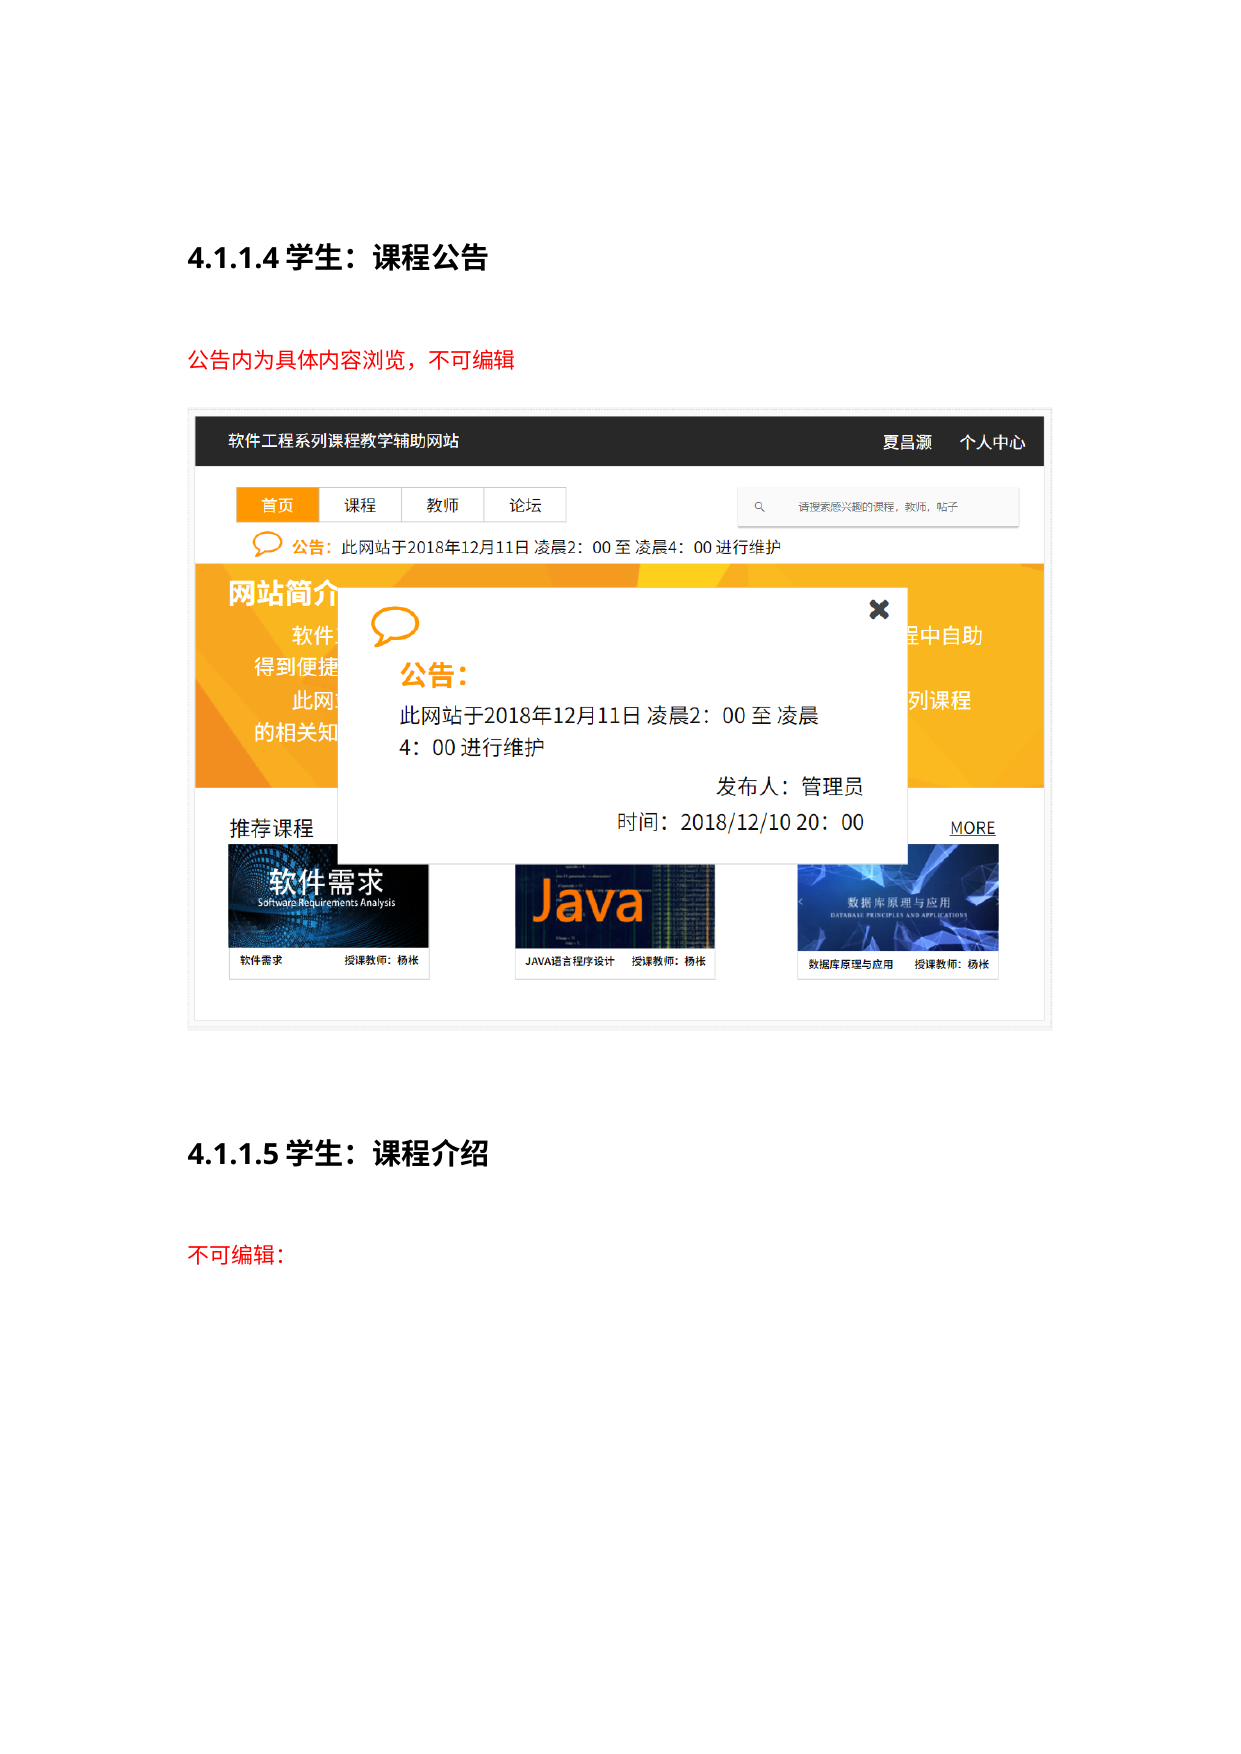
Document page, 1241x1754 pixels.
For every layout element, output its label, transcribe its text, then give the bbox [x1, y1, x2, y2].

text 公告内为具体内容浏览，不可编辑 [187, 342, 1053, 375]
subtitle 4.1.1.4学生：课程公告 [187, 224, 1053, 289]
subtitle 4.1.1.5学生：课程介绍 [187, 1119, 1053, 1184]
picture [187, 407, 1053, 1031]
text 不可编辑： [187, 1238, 1053, 1271]
